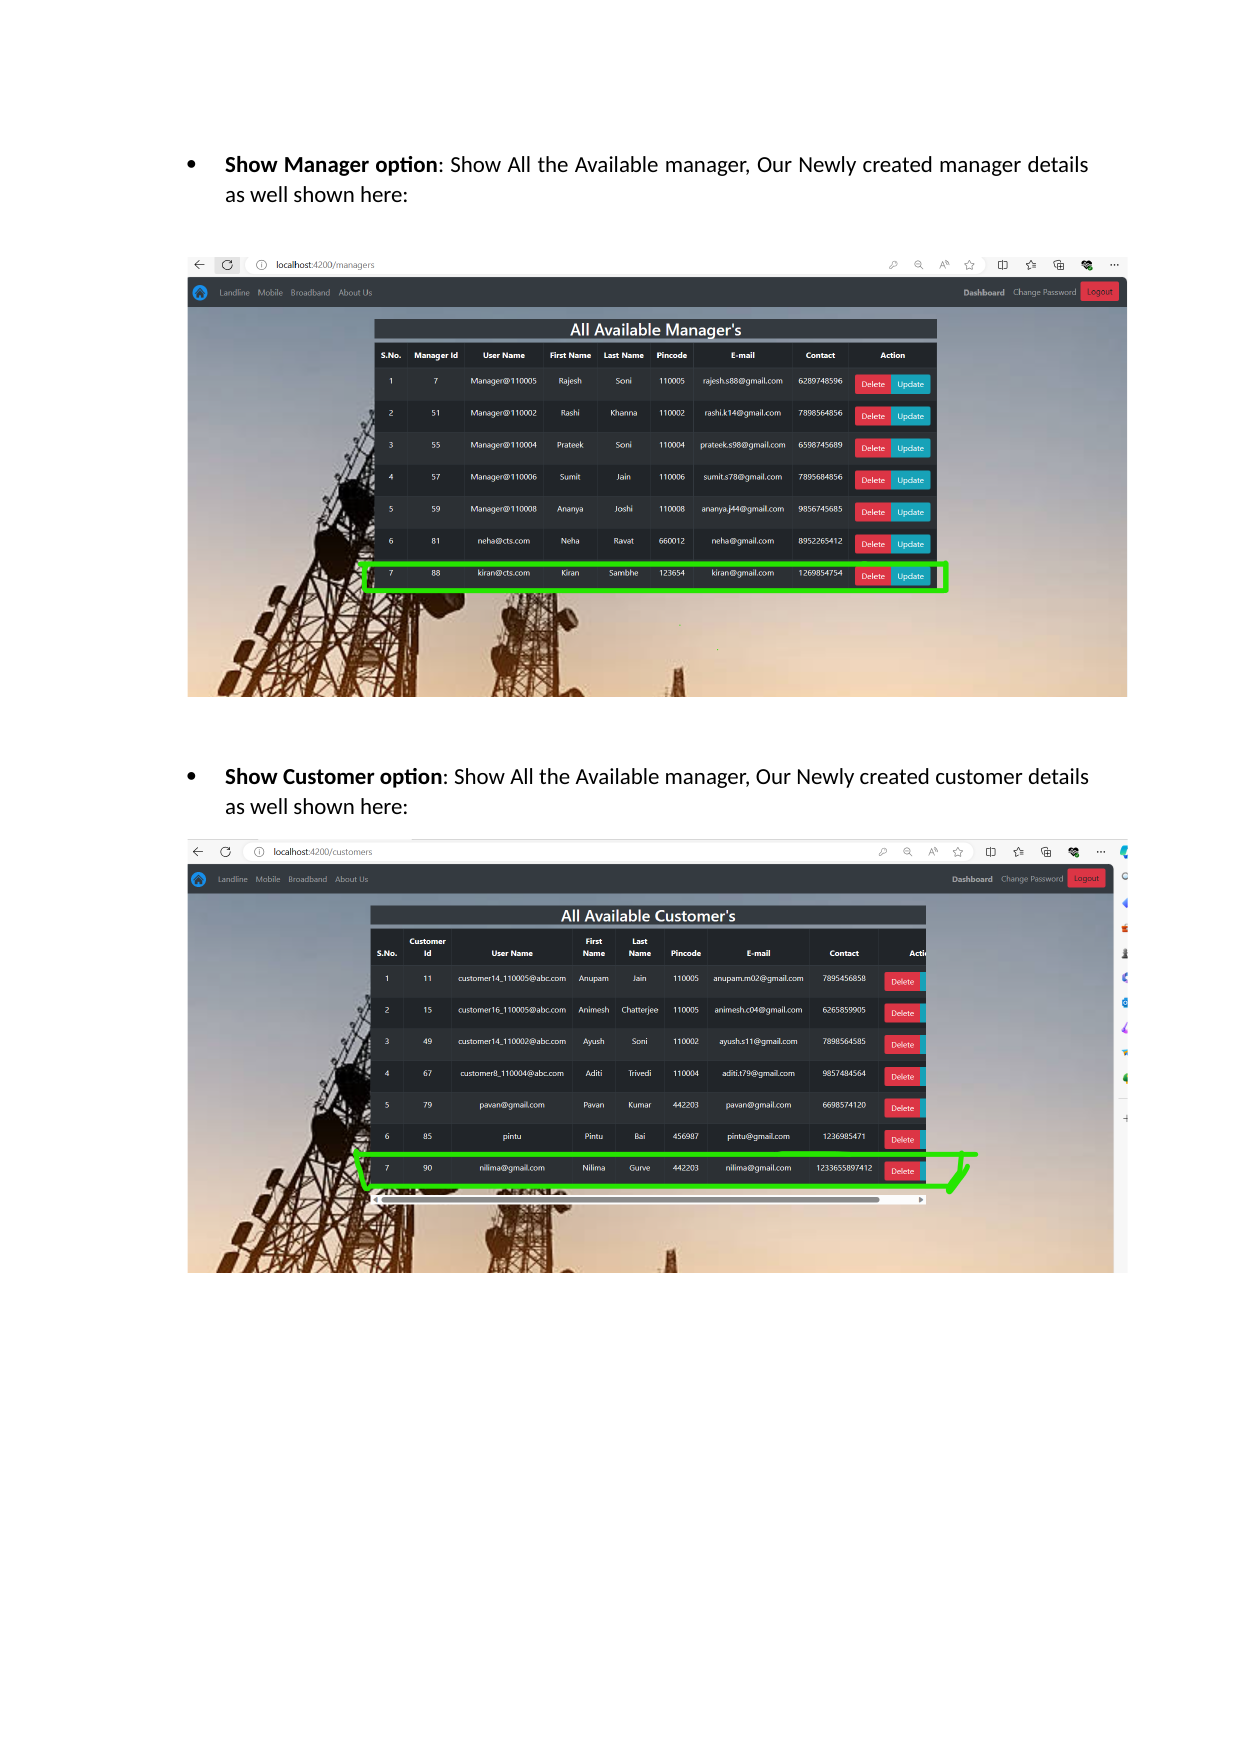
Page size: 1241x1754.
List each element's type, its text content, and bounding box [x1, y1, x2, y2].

picture [187, 257, 1128, 697]
list Show Customer option: Show All the Available manager, Our Newly created customer details as well shown here: [187, 762, 1090, 820]
list Show Manager option: Show All the Available manager, Our Newly created manager details as well shown here: [187, 150, 1090, 208]
picture [187, 839, 1128, 1273]
